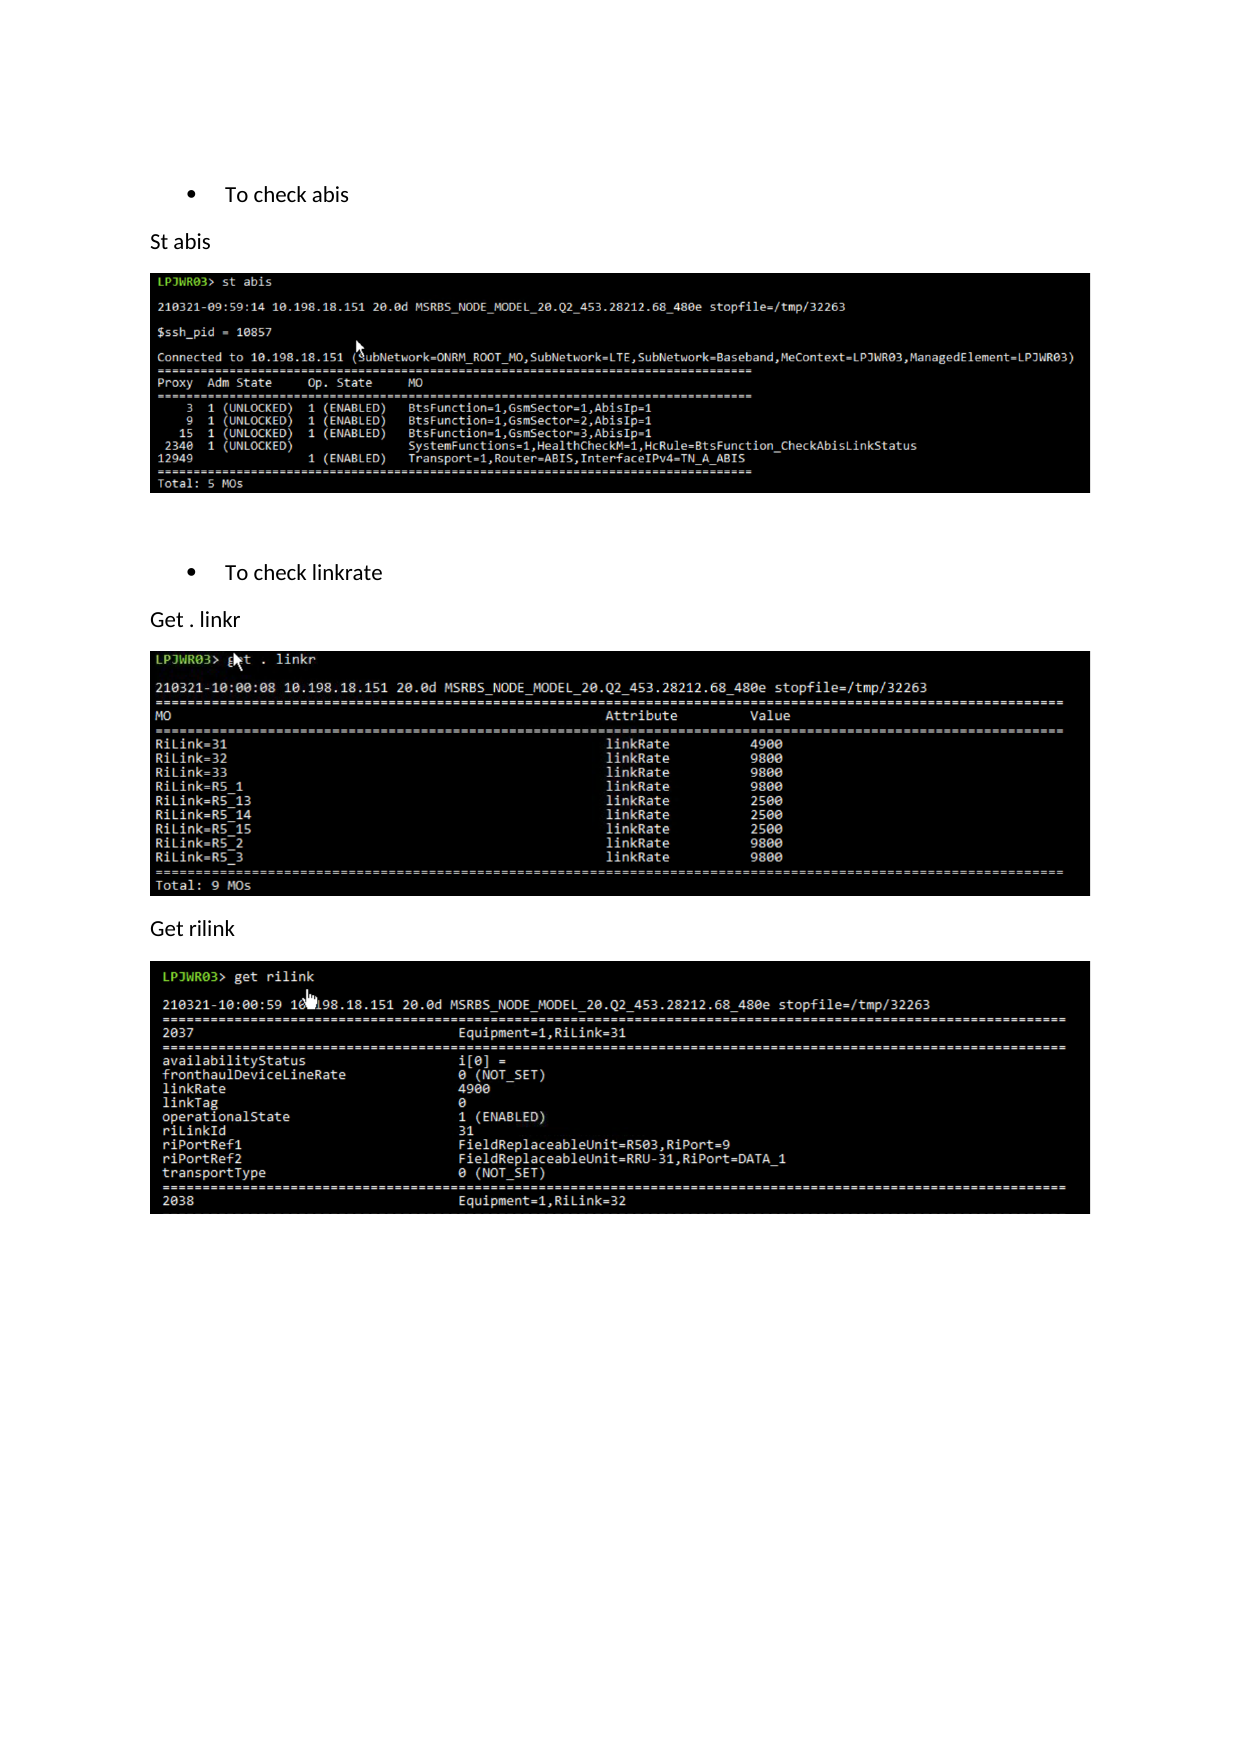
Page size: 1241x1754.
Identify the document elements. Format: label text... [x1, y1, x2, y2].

text Get rilink [150, 914, 1090, 942]
picture [150, 651, 1091, 896]
picture [150, 273, 1091, 493]
text St abis [150, 227, 1090, 255]
text Get . linkr [150, 605, 1090, 633]
list To check abis [187, 180, 1090, 208]
picture [150, 961, 1091, 1214]
list To check linkrate [187, 558, 1090, 586]
